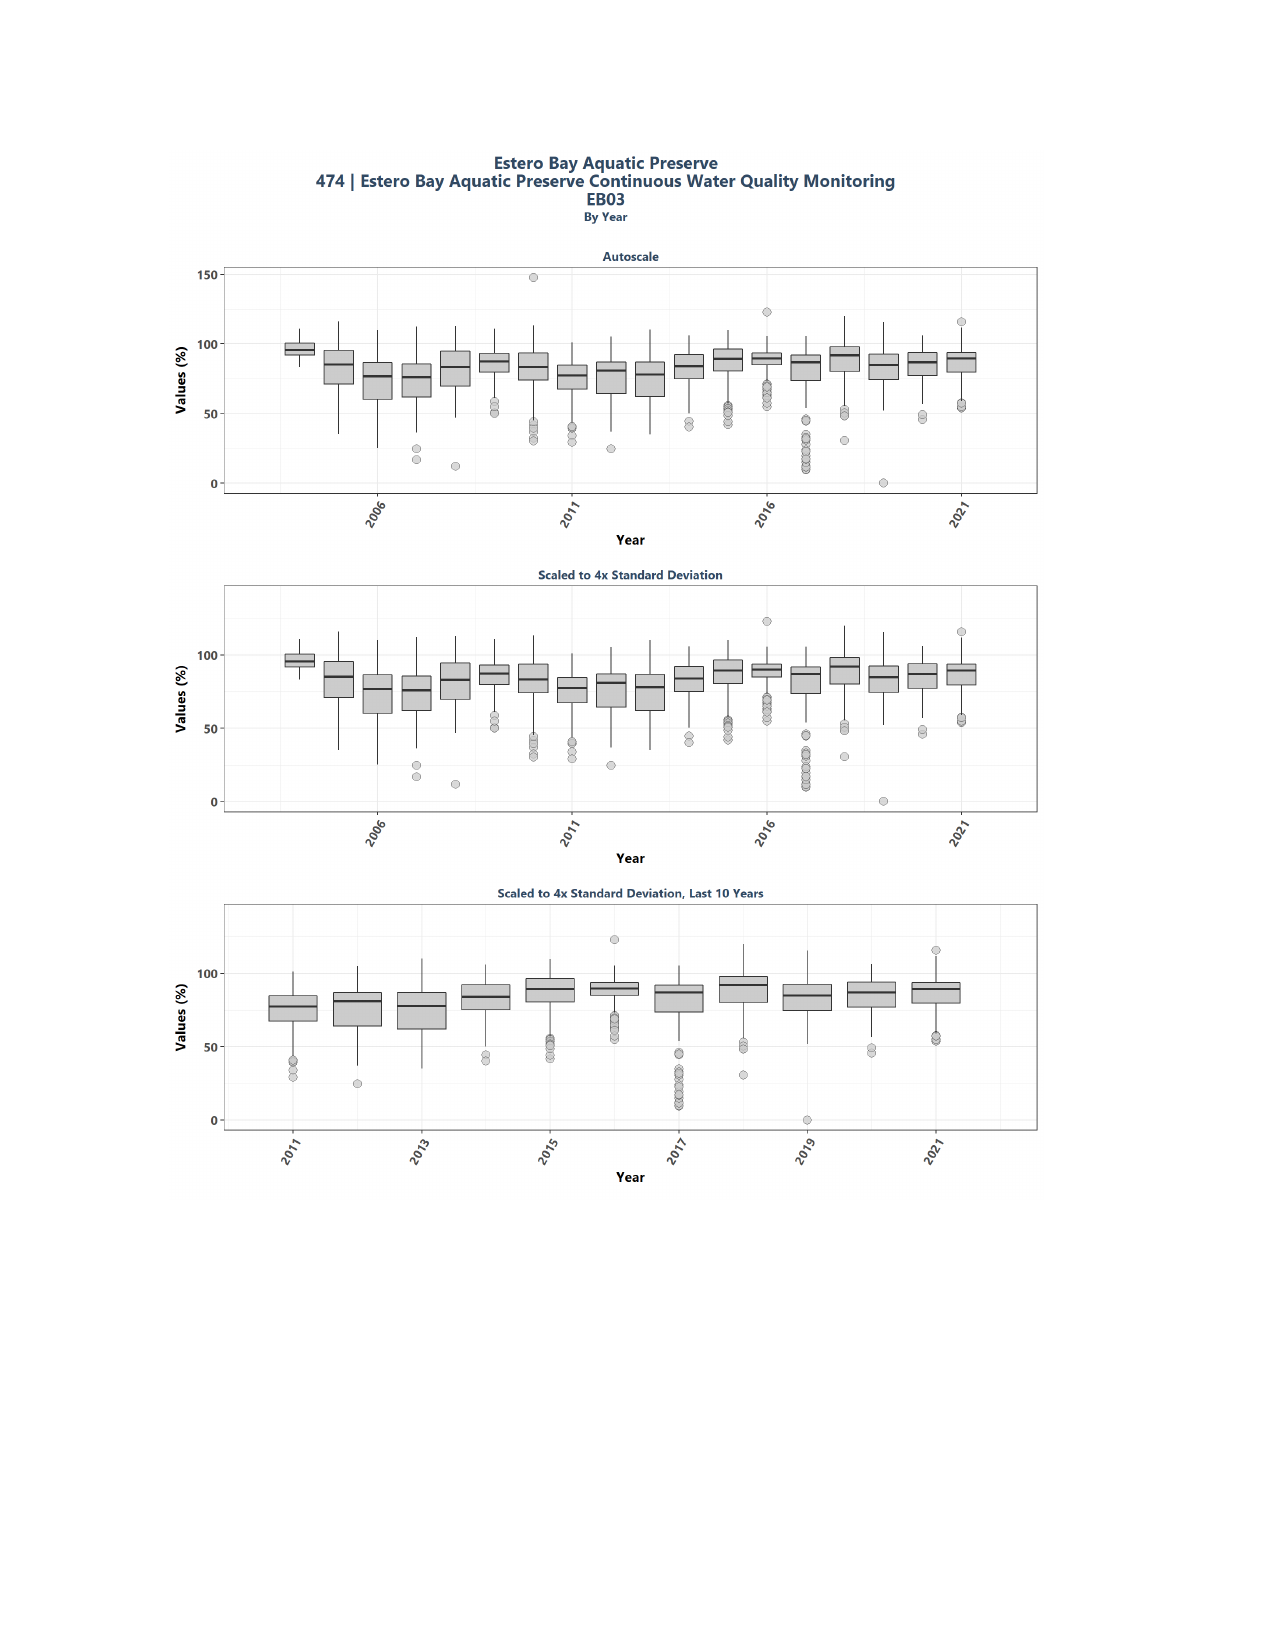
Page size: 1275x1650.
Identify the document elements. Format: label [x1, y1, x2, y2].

picture [168, 150, 1044, 1200]
